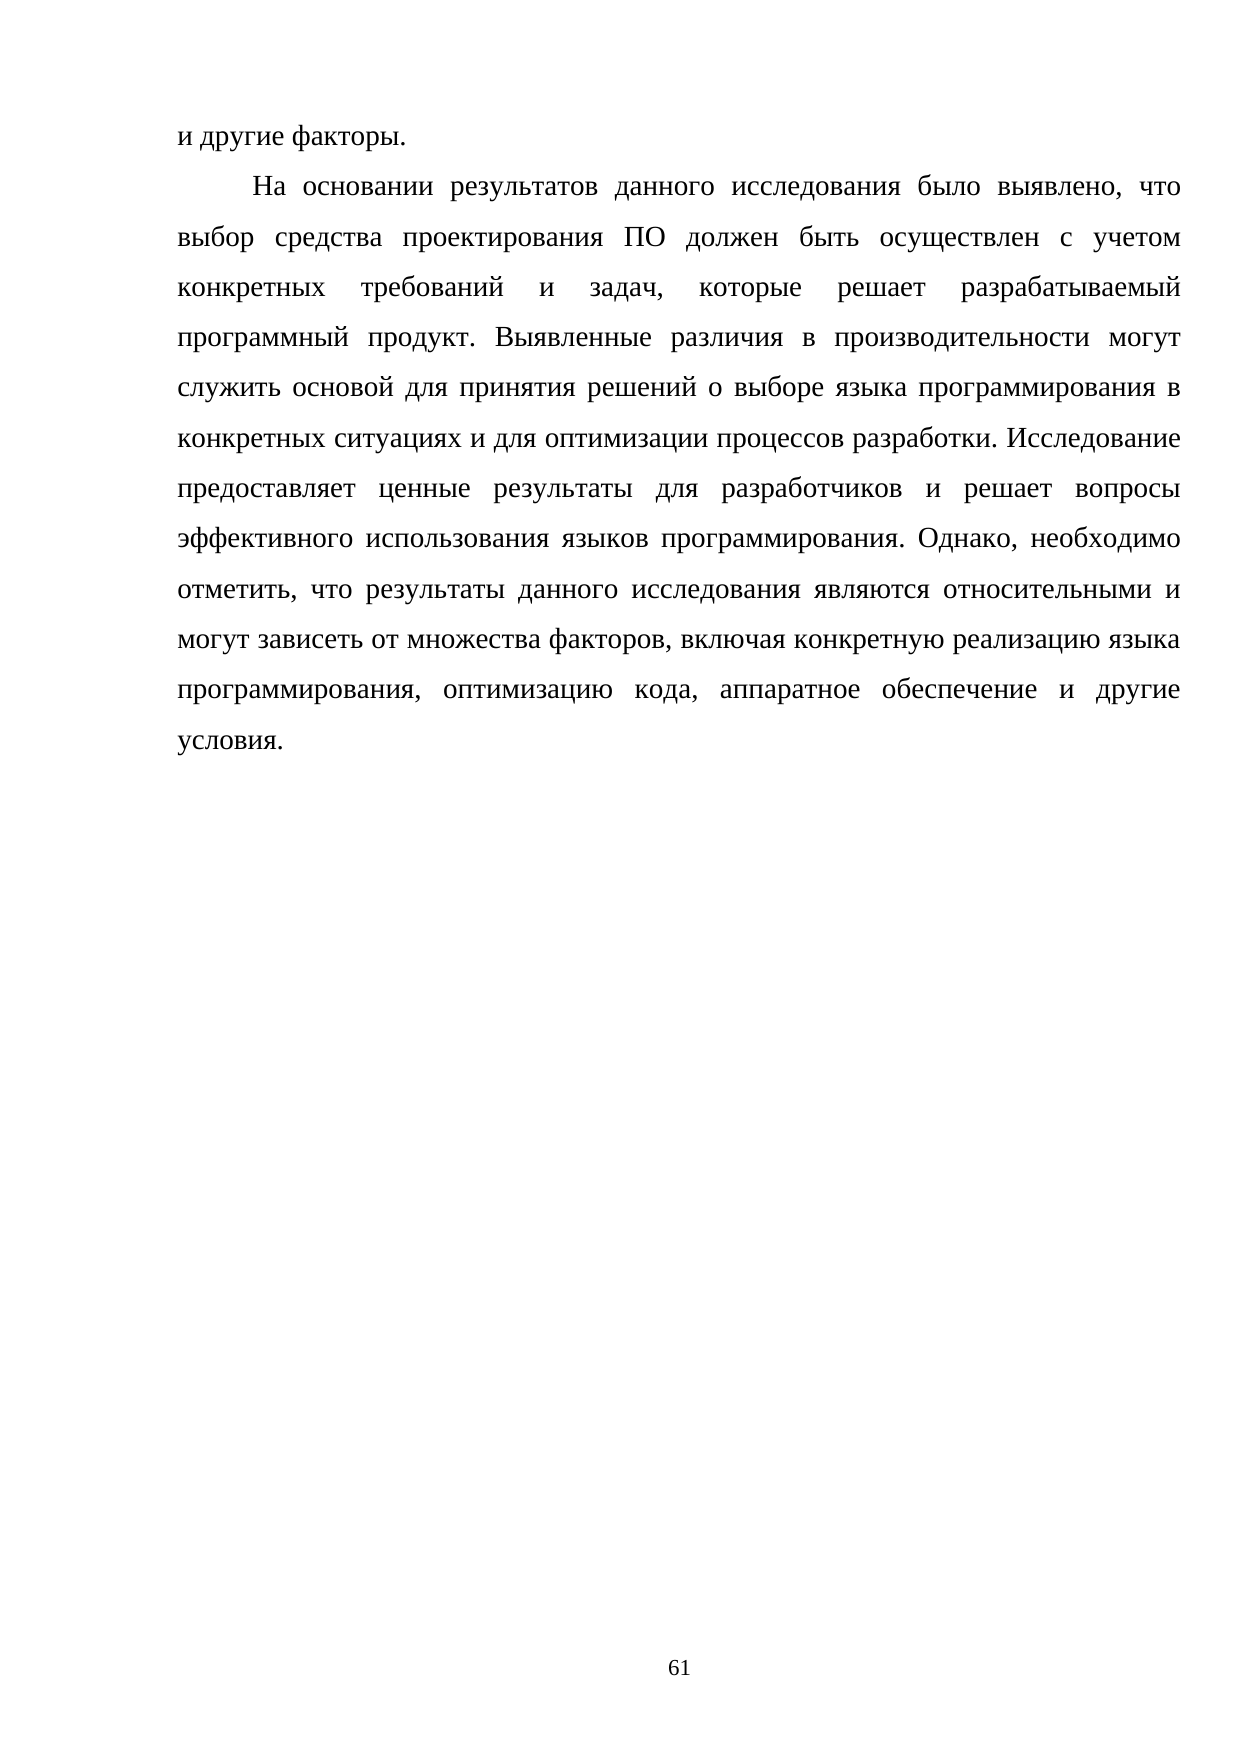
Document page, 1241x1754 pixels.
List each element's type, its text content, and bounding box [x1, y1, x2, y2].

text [177, 118, 1182, 152]
text На основании результатов данного исследования было выявлено, что выбор средства проектирования ПО должен быть осуществлен с учетом конкретных требований и задач, которые решает разрабатываемый программный продукт. Выявленные различия в производительности могут служить основой для принятия решений о выборе языка программирования в конкретных ситуациях и для оптимизации процессов разработки. Исследование предоставляет ценные результаты для разработчиков и решает вопросы эффективного использования языков программирования. Однако, необходимо отметить, что результаты данного исследования являются относительными и могут зависеть от множества факторов, включая конкретную реализацию языка программирования, оптимизацию кода, аппаратное обеспечение и другие условия. [177, 168, 1182, 755]
